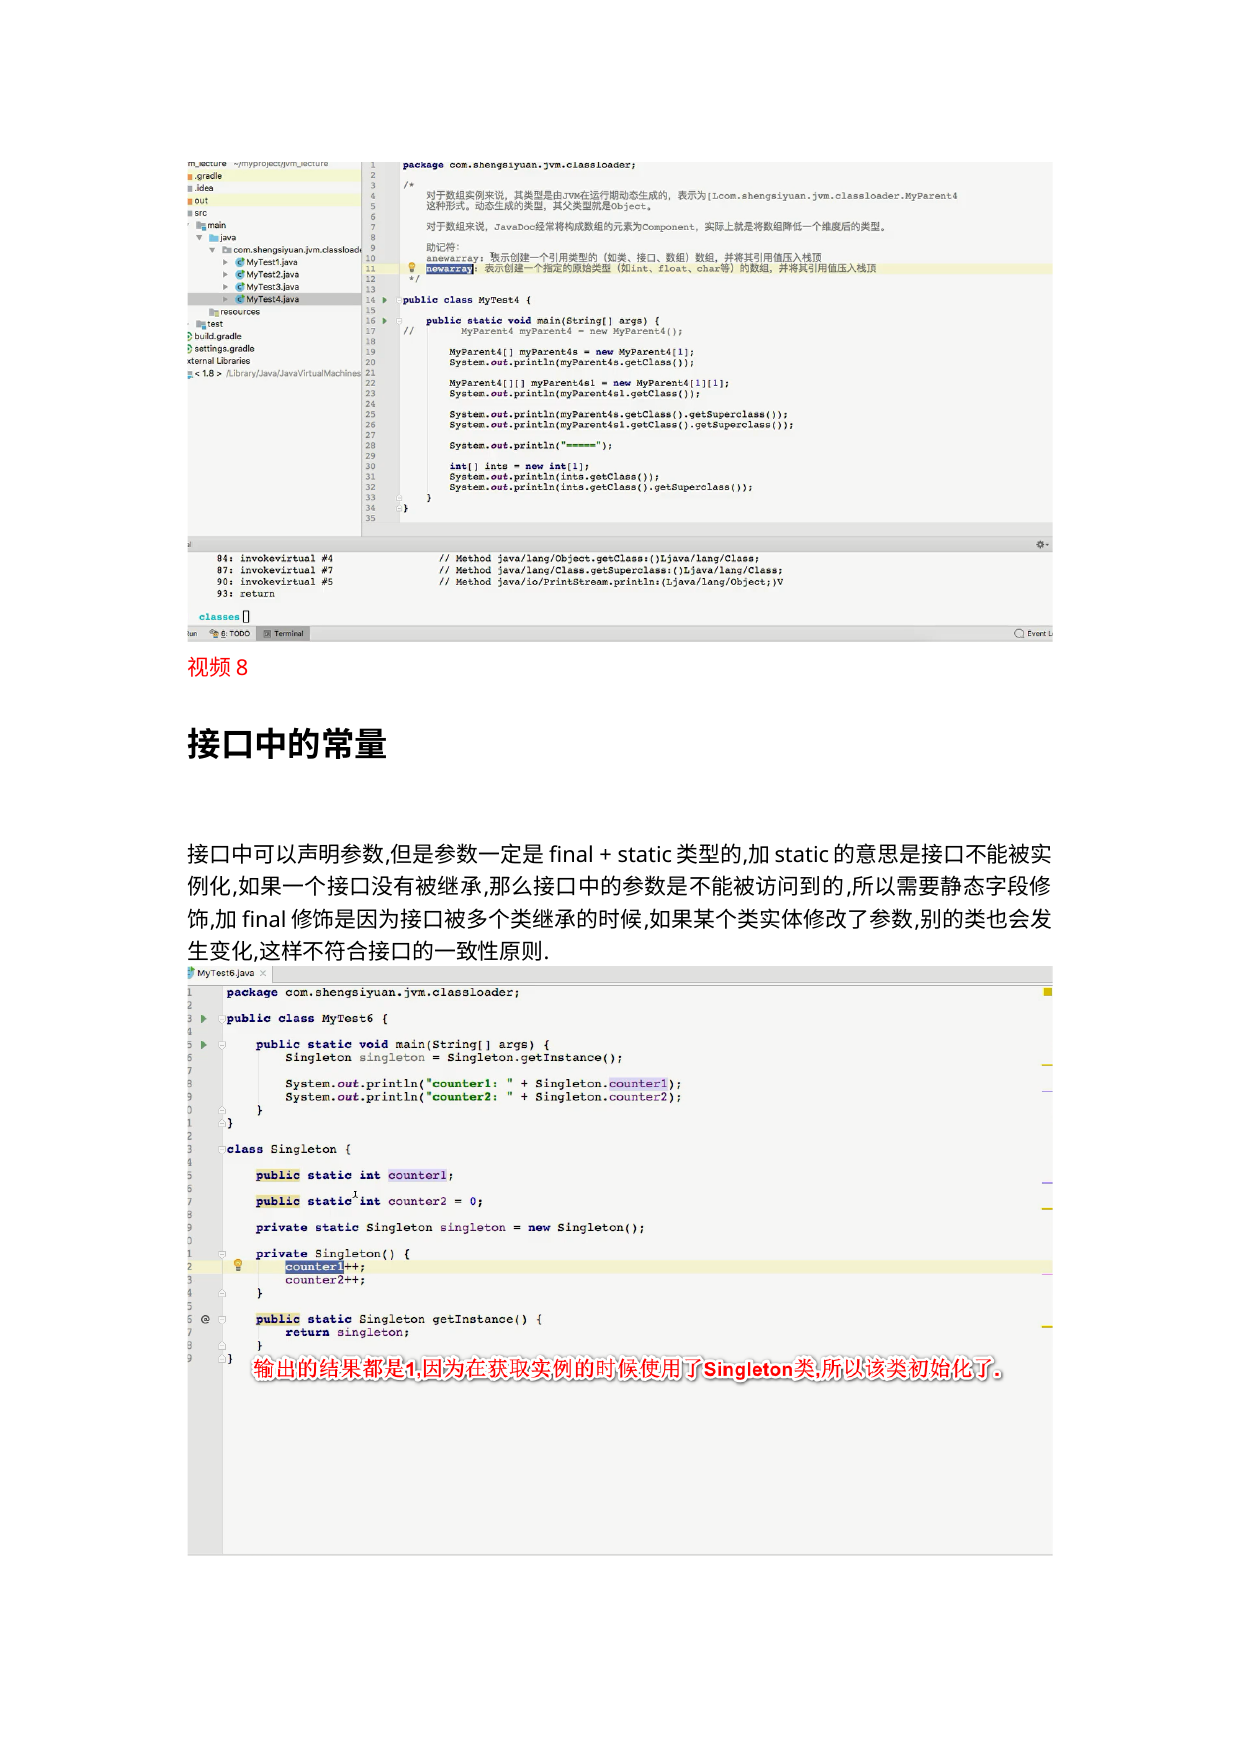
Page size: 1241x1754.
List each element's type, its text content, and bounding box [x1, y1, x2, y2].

picture [187, 966, 1053, 1556]
text 接口中可以声明参数,但是参数一定是 final + static类型的,加static的意思是接口不能被实例化,如果一个接口没有被继承,那么接口中的参数是不能被访问到的,所以需要静态字段修饰,加final修饰是因为接口被多个类继承的时候,如果某个类实体修改了参数,别的类也会发生变化,这样不符合接口的一致性原则. [187, 836, 1053, 966]
text 视频8 [187, 649, 1053, 682]
subtitle 接口中的常量 [187, 709, 1053, 774]
picture [187, 162, 1053, 642]
